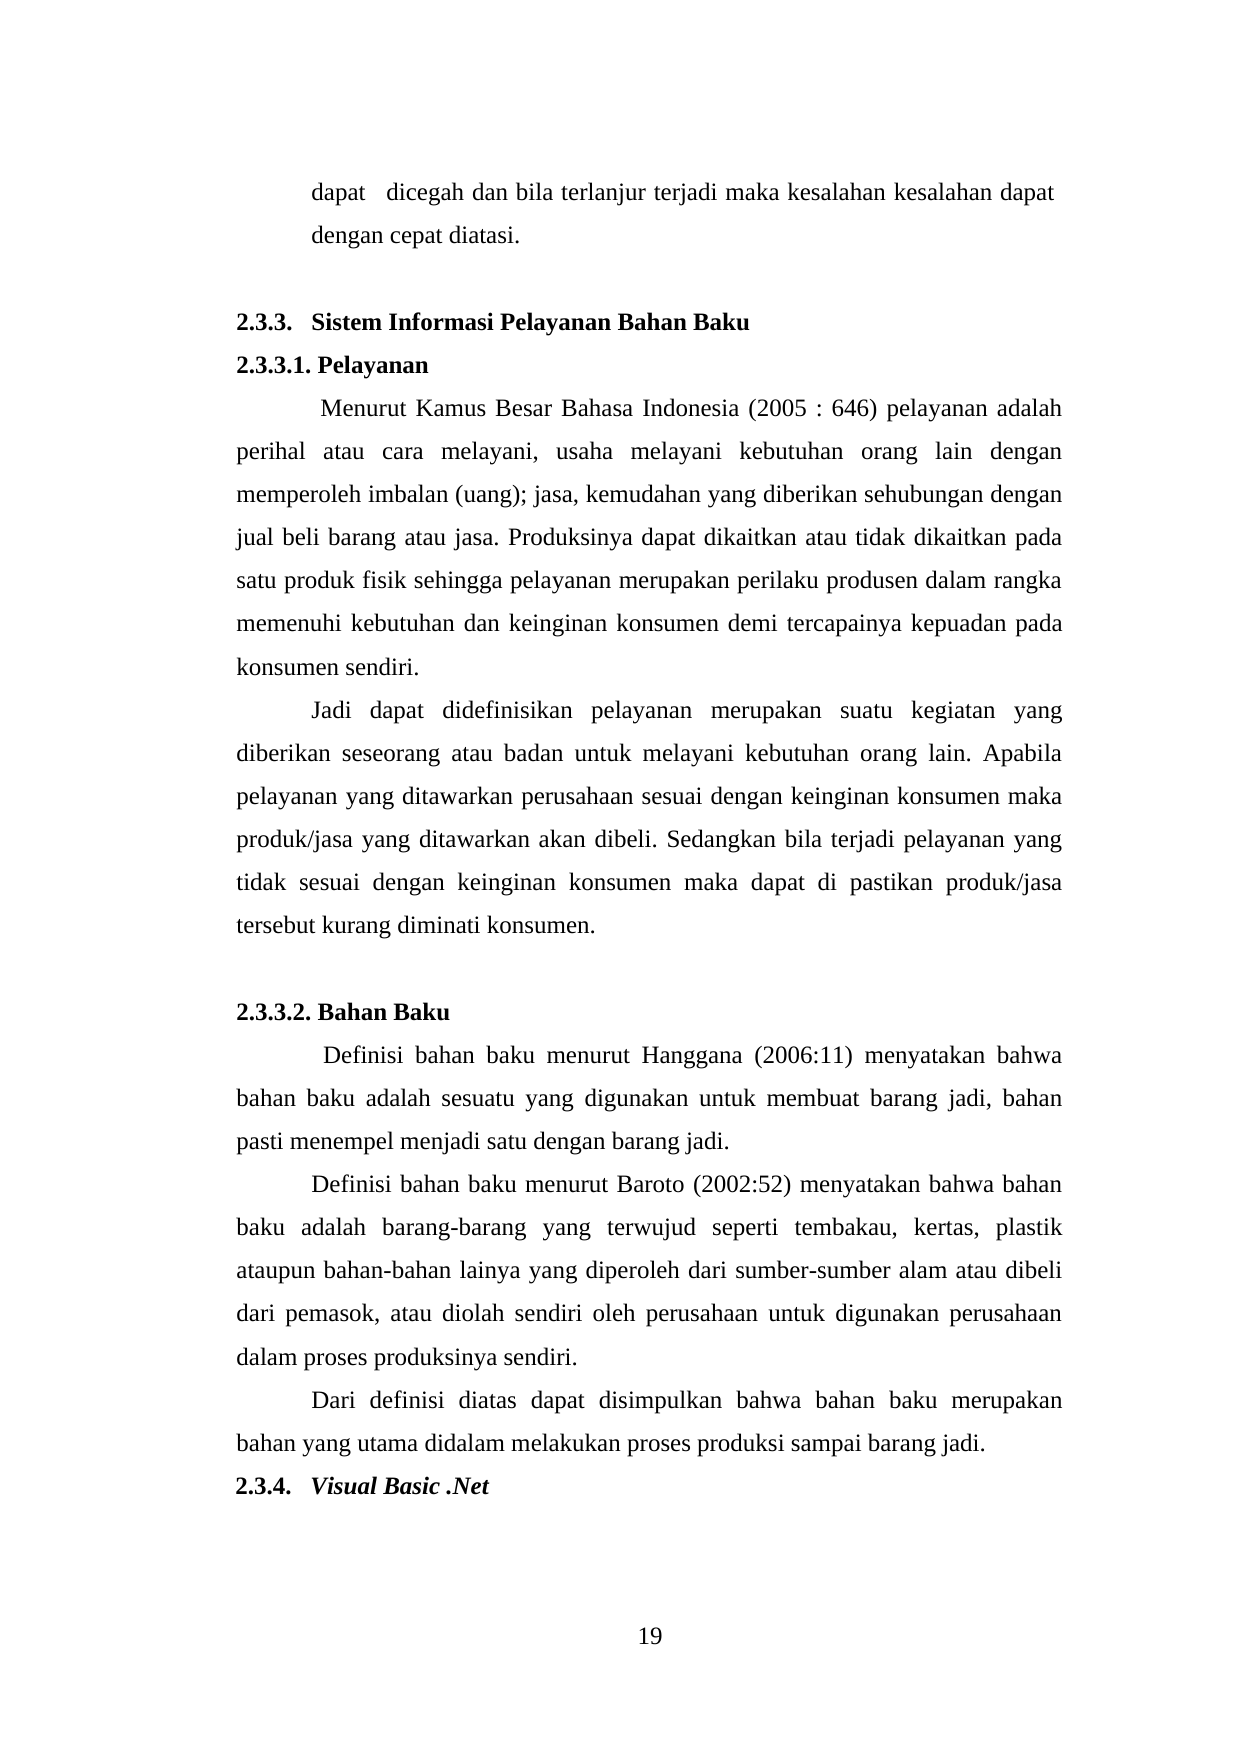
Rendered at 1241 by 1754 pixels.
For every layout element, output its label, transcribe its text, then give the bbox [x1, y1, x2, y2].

text Dari definisi diatas dapat disimpulkan bahwa bahan baku merupakan bahan yang utama didalam melakukan proses produksi sampai barang jadi. [236, 1385, 1063, 1457]
text 2.3.3. Sistem Informasi Pelayanan Bahan Baku [236, 307, 1063, 335]
text 2.3.3.1. Pelayanan [236, 350, 1063, 378]
text Definisi bahan baku menurut Baroto (2002:52) menyatakan bahwa bahan baku adalah barang-barang yang terwujud seperti tembakau, kertas, plastik ataupun bahan-bahan lainya yang diperoleh dari sumber-sumber alam atau dibeli dari pemasok, atau diolah sendiri oleh perusahaan untuk digunakan perusahaan dalam proses produksinya sendiri. [236, 1169, 1063, 1370]
text 2.3.3.2. Bahan Baku [236, 997, 1063, 1025]
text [236, 177, 1063, 249]
list Visual Basic .Net [235, 1471, 1063, 1500]
text Jadi dapat didefinisikan pelayanan merupakan suatu kegiatan yang diberikan seseorang atau badan untuk melayani kebutuhan orang lain. Apabila pelayanan yang ditawarkan perusahaan sesuai dengan keinginan konsumen maka produk/jasa yang ditawarkan akan dibeli. Sedangkan bila terjadi pelayanan yang tidak sesuai dengan keinginan konsumen maka dapat di pastikan produk/jasa tersebut kurang diminati konsumen. [236, 695, 1063, 939]
text Definisi bahan baku menurut Hanggana (2006:11) menyatakan bahwa bahan baku adalah sesuatu yang digunakan untuk membuat barang jadi, bahan pasti menempel menjadi satu dengan barang jadi. [236, 1040, 1063, 1155]
text Menurut Kamus Besar Bahasa Indonesia (2005 : 646) pelayanan adalah perihal atau cara melayani, usaha melayani kebutuhan orang lain dengan memperoleh imbalan (uang); jasa, kemudahan yang diberikan sehubungan dengan jual beli barang atau jasa. Produksinya dapat dikaitkan atau tidak dikaitkan pada satu produk fisik sehingga pelayanan merupakan perilaku produsen dalam rangka memenuhi kebutuhan dan keinginan konsumen demi tercapainya kepuadan pada konsumen sendiri. [236, 393, 1063, 680]
